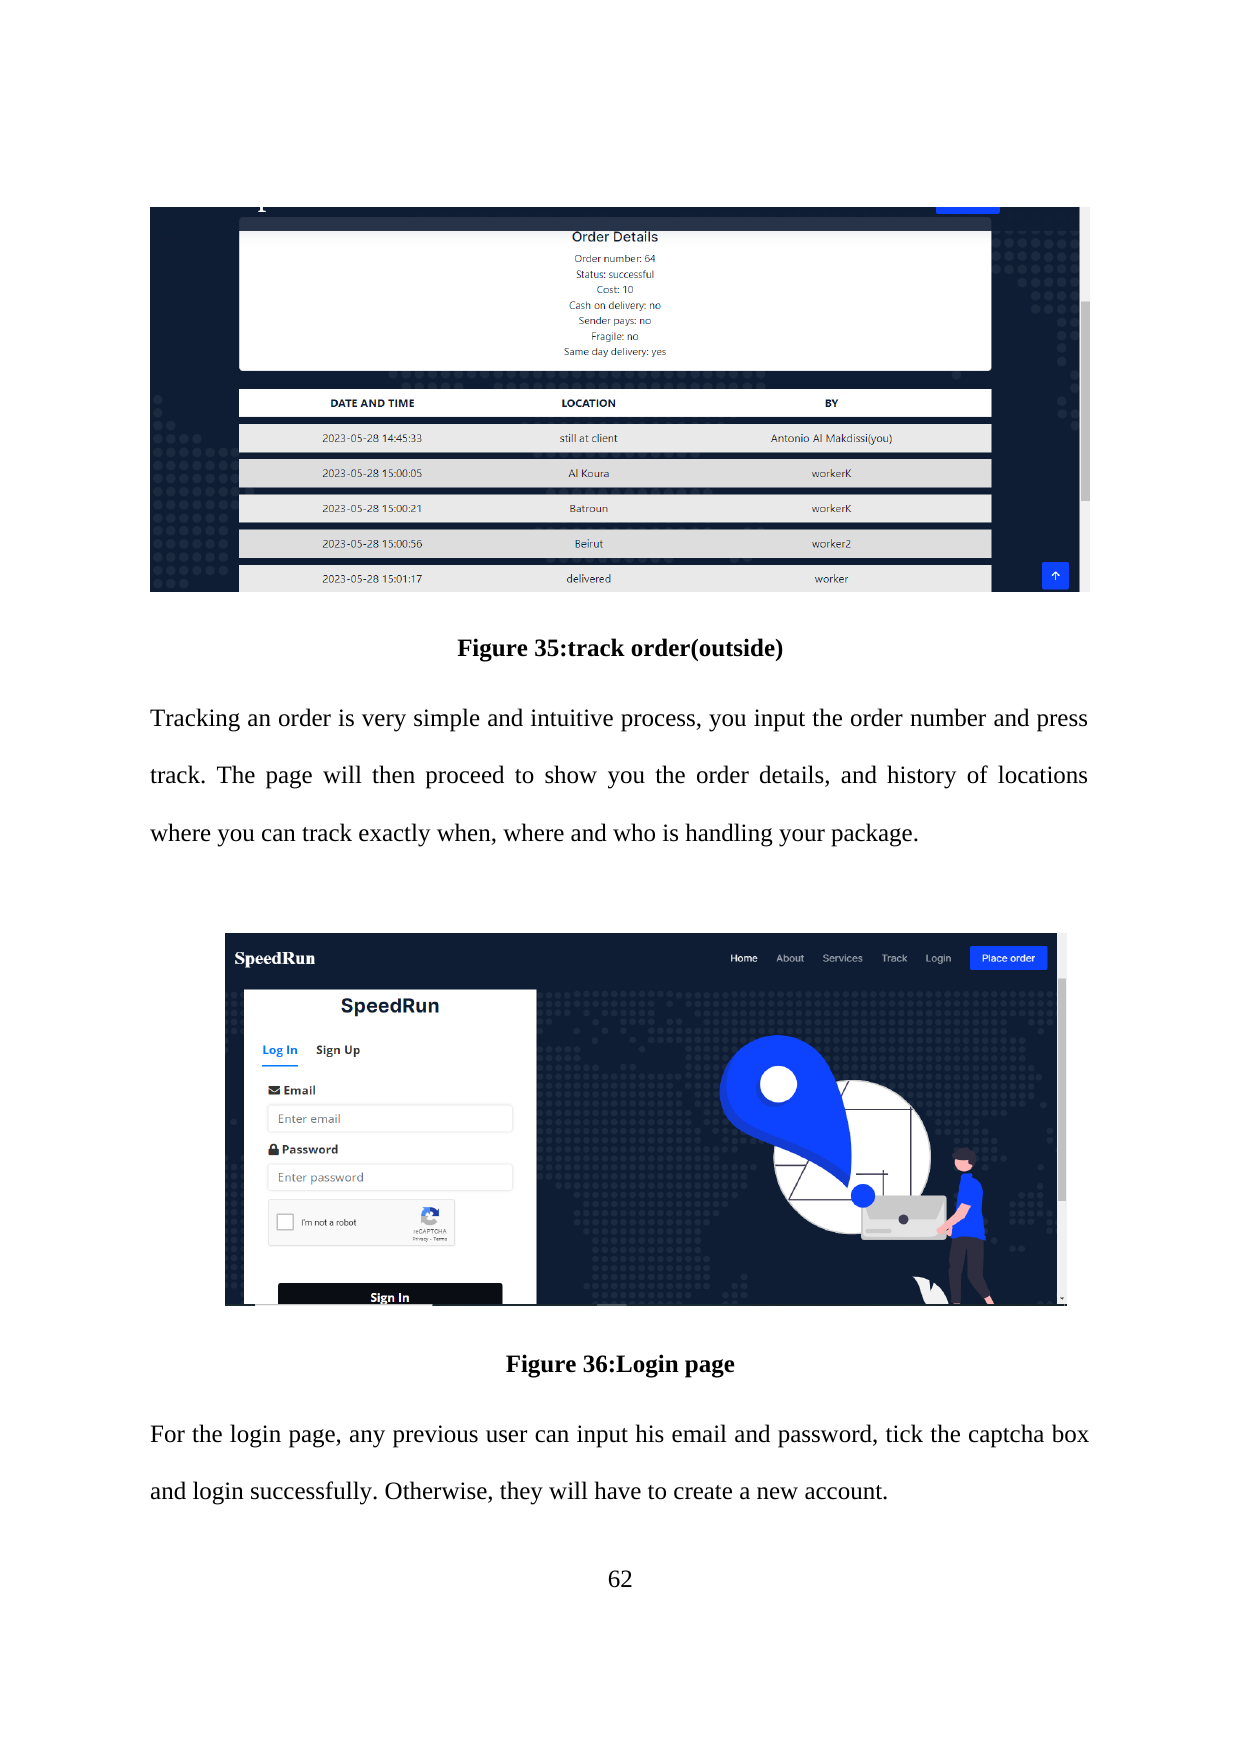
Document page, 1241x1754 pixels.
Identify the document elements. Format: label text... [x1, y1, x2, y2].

text Figure 36:Login page [150, 1349, 1090, 1377]
text Figure 35:track order(outside) [150, 633, 1090, 662]
text For the login page, any previous user can input his email and password, tick the captcha box and login successfully. Otherwise, they will have to create a new account. [150, 1419, 1090, 1505]
picture [225, 933, 1067, 1306]
picture [150, 207, 1091, 592]
text Tracking an order is very simple and intuitive process, you input the order number and press track. The page will then proceed to show you the order details, and history of locations where you can track exactly when, where and who is handling your package. [150, 703, 1090, 847]
